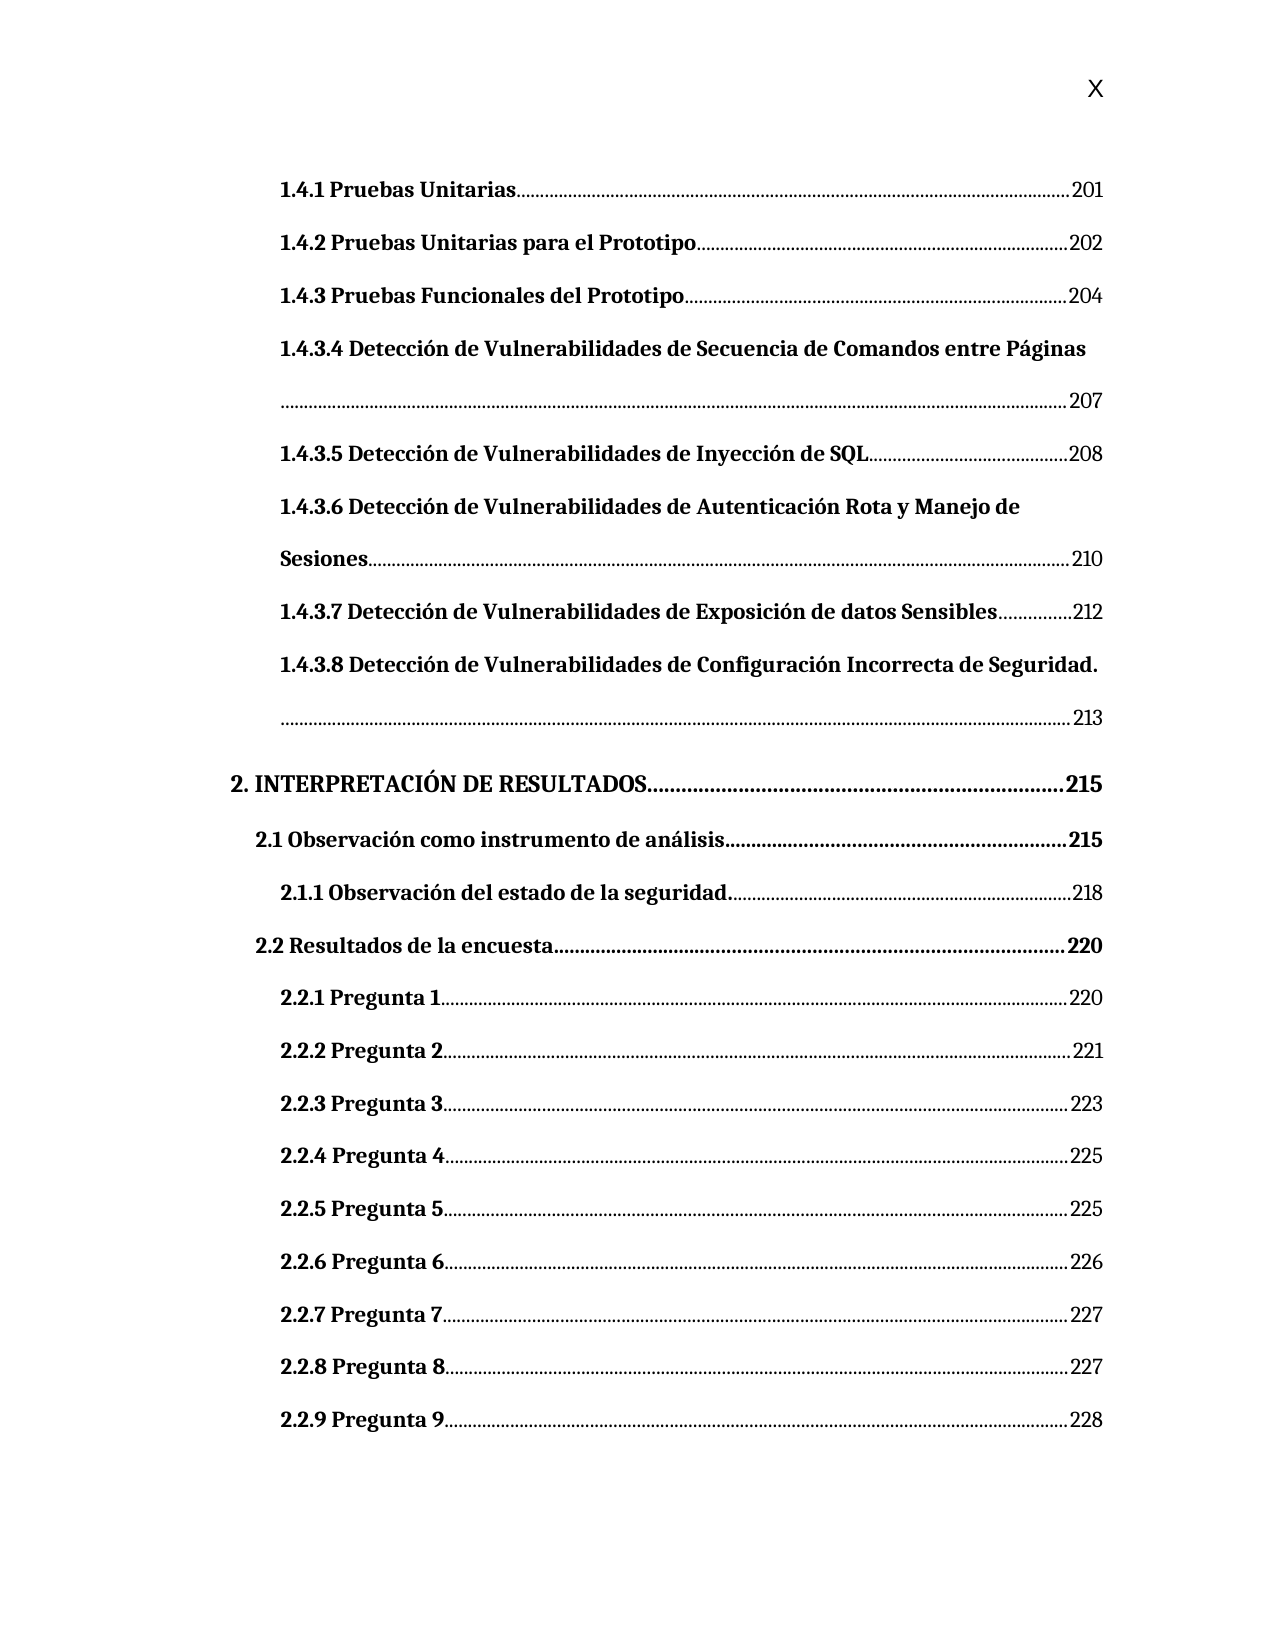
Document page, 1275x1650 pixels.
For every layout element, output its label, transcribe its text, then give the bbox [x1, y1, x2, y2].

text 1.4.1 Pruebas Unitarias 201 [280, 177, 1104, 203]
text 2. INTERPRETACIÓN DE RESULTADOS 215 [230, 769, 1104, 798]
text 2.2 Resultados de la encuesta 220 [255, 932, 1104, 959]
text 2.2.7 Pregunta 7 227 [280, 1301, 1104, 1328]
text 2.1.1 Observación del estado de la seguridad. 218 [280, 880, 1104, 906]
text 2.2.1 Pregunta 1 220 [280, 985, 1104, 1011]
text 2.2.6 Pregunta 6 226 [280, 1249, 1104, 1275]
text 1.4.3.7 Detección de Vulnerabilidades de Exposición de datos Sensibles 212 [280, 599, 1104, 625]
text 1.4.3.4 Detección de Vulnerabilidades de Secuencia de Comandos entre Páginas 207 [280, 335, 1104, 414]
text 2.2.2 Pregunta 2 221 [280, 1038, 1104, 1064]
text 1.4.3.6 Detección de Vulnerabilidades de Autenticación Rota y Manejo de Sesiones 210 [280, 493, 1104, 572]
text 2.2.8 Pregunta 8 227 [280, 1354, 1104, 1380]
text 1.4.3 Pruebas Funcionales del Prototipo 204 [280, 283, 1104, 309]
text 2.2.5 Pregunta 5 225 [280, 1196, 1104, 1222]
text 1.4.2 Pruebas Unitarias para el Prototipo 202 [280, 230, 1104, 256]
text 2.2.4 Pregunta 4 225 [280, 1143, 1104, 1169]
text 1.4.3.8 Detección de Vulnerabilidades de Configuración Incorrecta de Seguridad. 213 [280, 652, 1104, 731]
text 1.4.3.5 Detección de Vulnerabilidades de Inyección de SQL 208 [280, 441, 1104, 467]
text 2.2.9 Pregunta 9 228 [280, 1407, 1104, 1433]
text 2.2.3 Pregunta 3 223 [280, 1091, 1104, 1117]
text 2.1 Observación como instrumento de análisis 215 [255, 827, 1104, 853]
